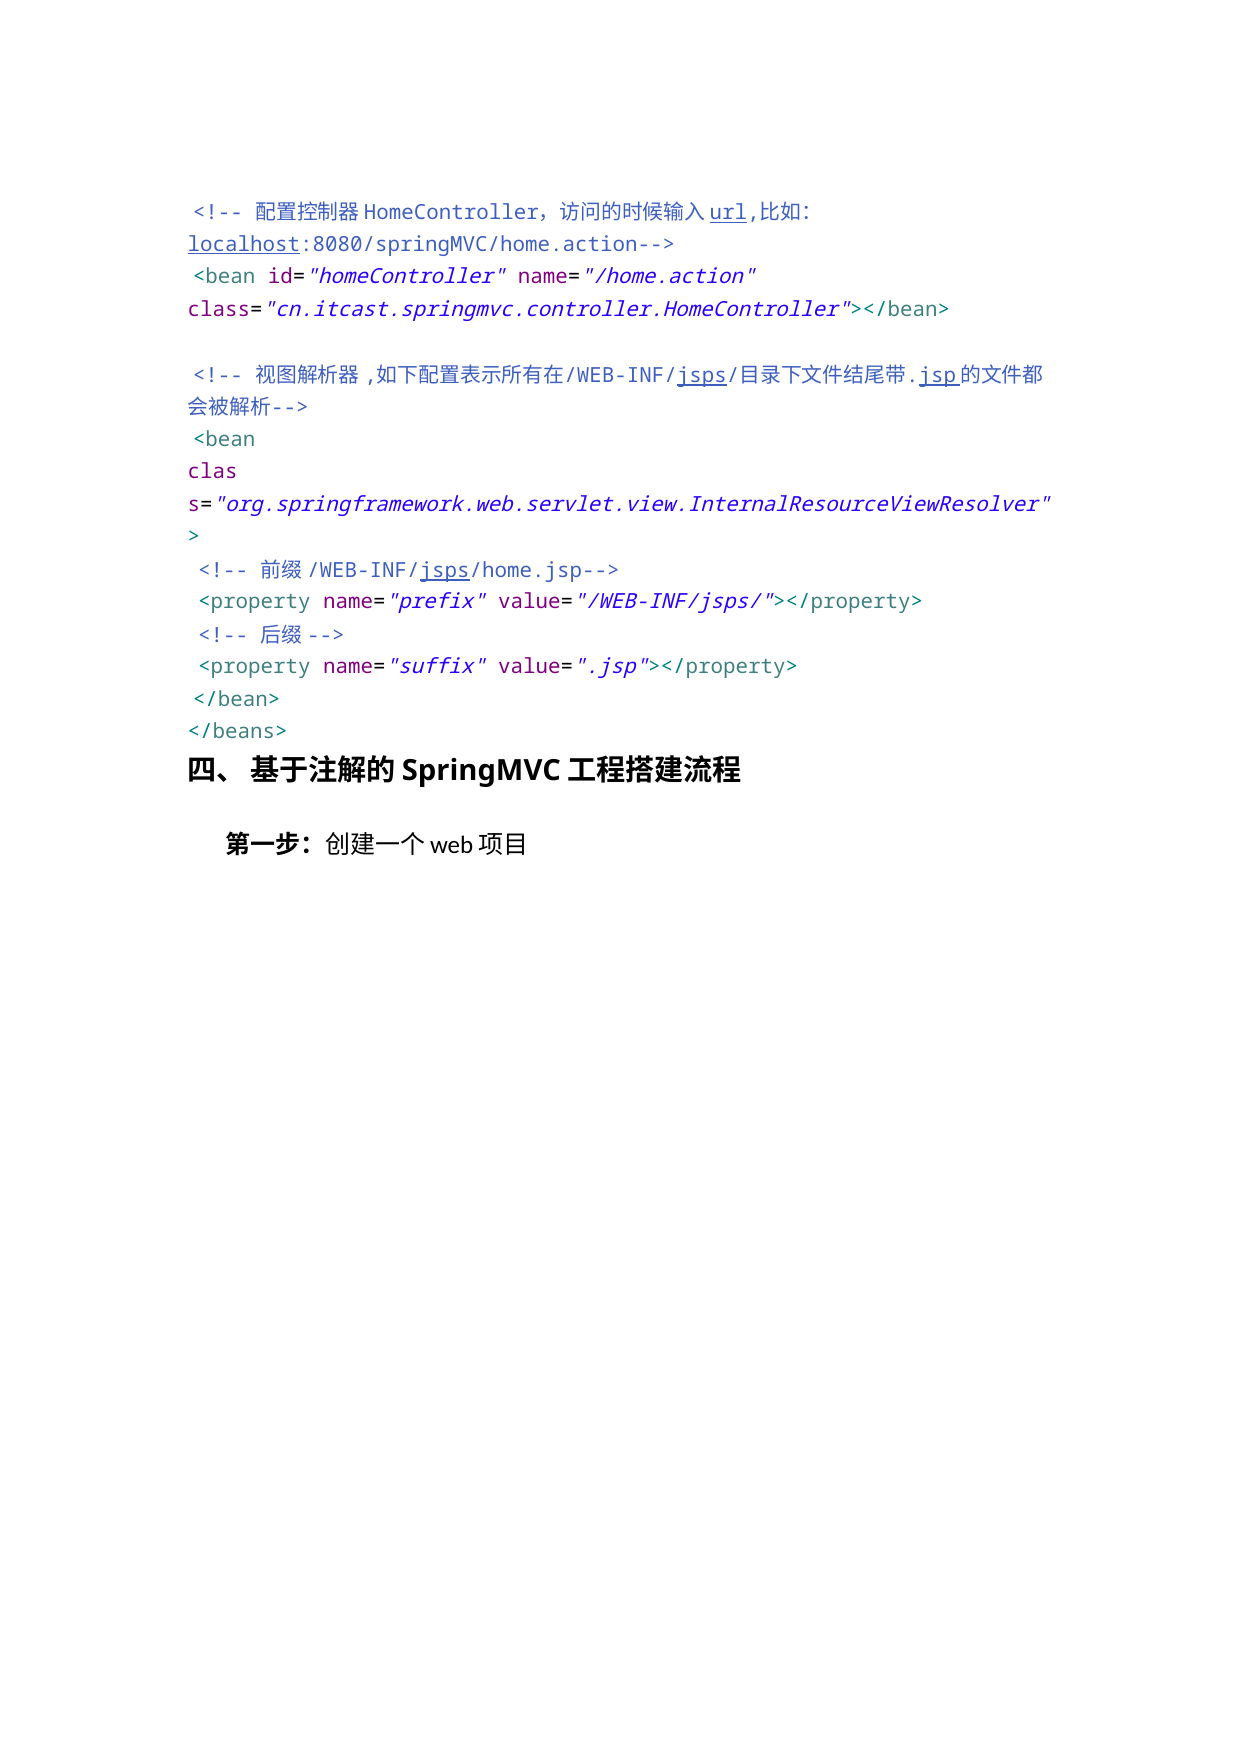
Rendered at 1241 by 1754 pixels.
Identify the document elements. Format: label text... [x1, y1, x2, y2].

list 基于注解的SpringMVC工程搭建流程 [187, 747, 1053, 789]
text <!-- 视图解析器 ,如下配置表示所有在/WEB-INF/jsps/目录下文件结尾带.jsp的文件都会被解析--> [187, 357, 1053, 422]
list 第一步：创建一个web项目 [225, 810, 1053, 875]
text </beans> [187, 714, 1053, 747]
text <property name="prefix" value="/WEB-INF/jsps/"></property> [187, 584, 1053, 617]
text </bean> [187, 682, 1053, 714]
text <property name="suffix" value=".jsp"></property> [187, 649, 1053, 682]
text <bean class="org.springframework.web.servlet.view.InternalResourceViewResolver"> [187, 422, 1053, 552]
text <bean id="homeController" name="/home.action" class="cn.itcast.springmvc.controller.HomeController"></bean> [187, 259, 1053, 324]
text <!-- 配置控制器HomeController，访问的时候输入url,比如：localhost:8080/springMVC/home.action--> [187, 194, 1053, 259]
text <!-- 前缀 /WEB-INF/jsps/home.jsp--> [187, 552, 1053, 584]
text <!-- 后缀 --> [187, 617, 1053, 649]
